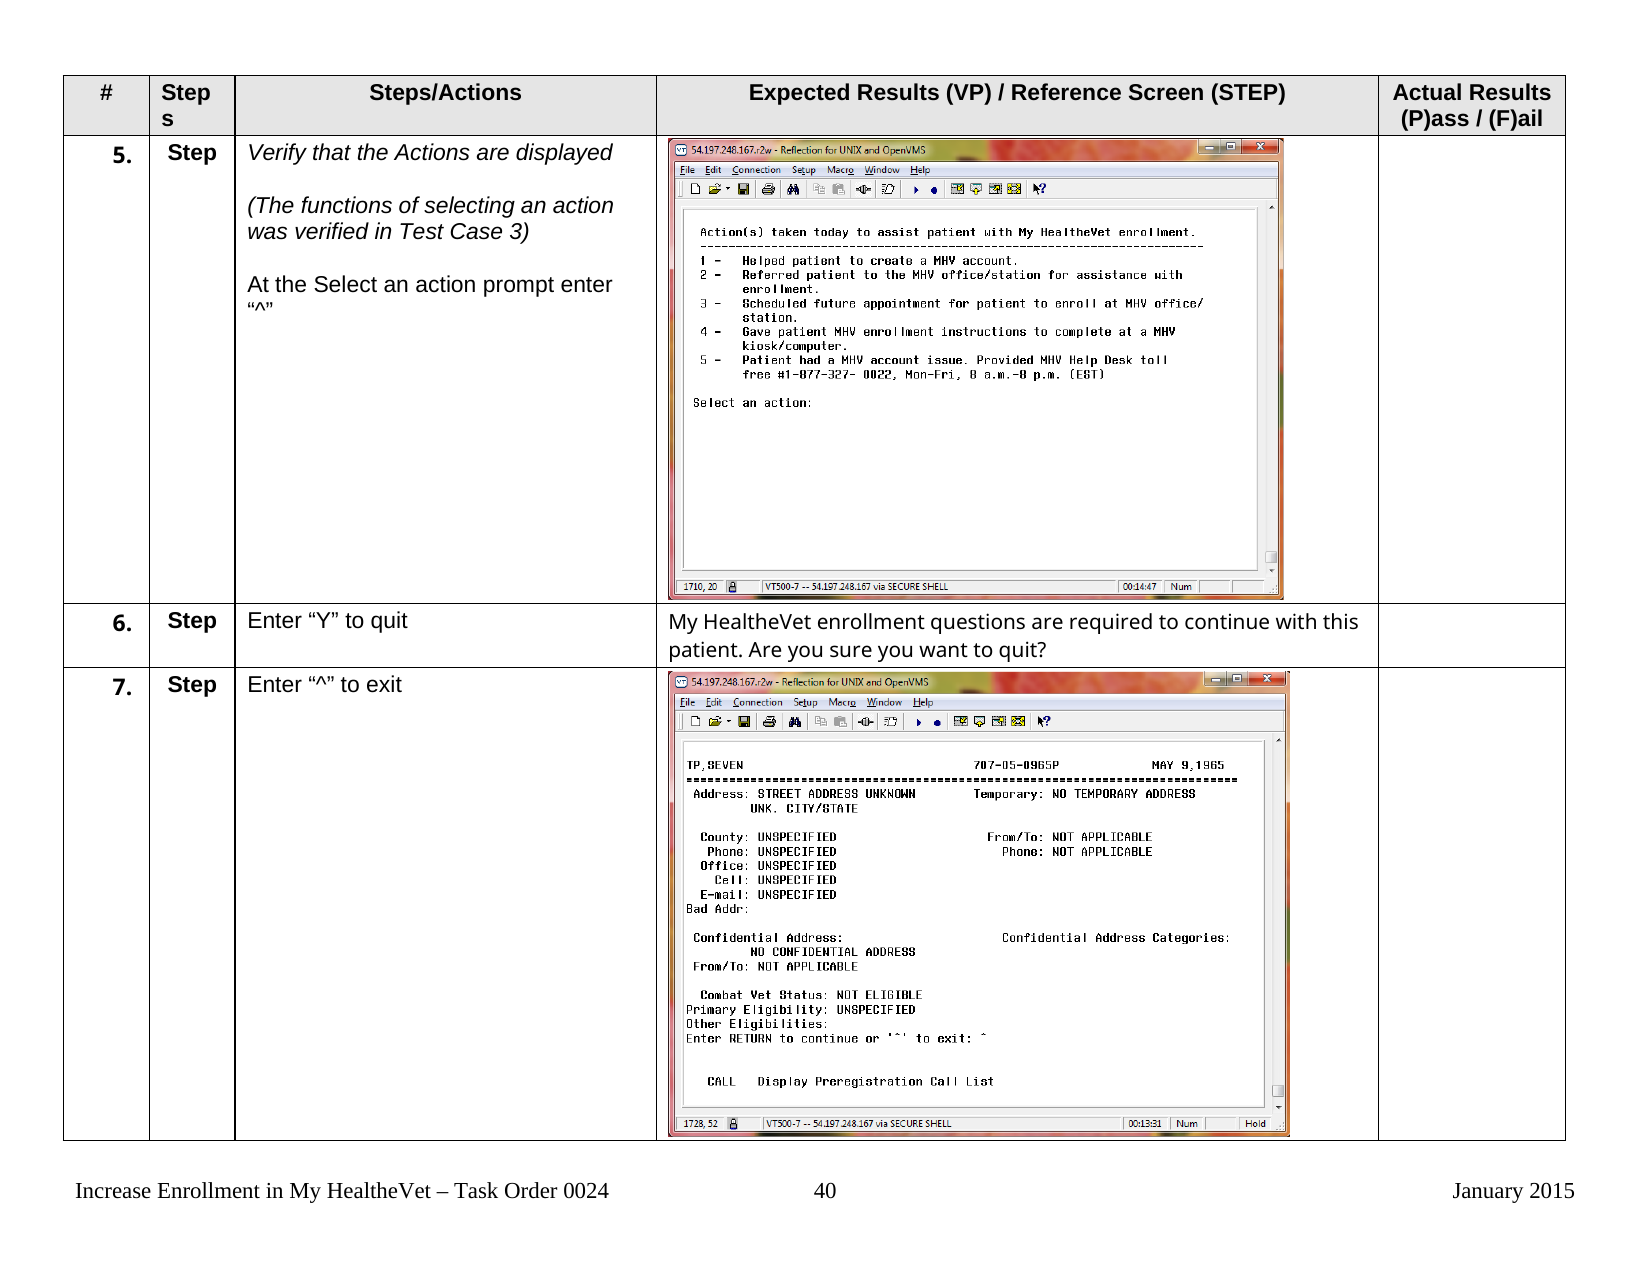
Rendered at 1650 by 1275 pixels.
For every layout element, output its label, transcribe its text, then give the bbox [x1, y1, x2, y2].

picture [668, 671, 1290, 1137]
table_cell Step [150, 136, 234, 603]
picture [668, 138, 1284, 600]
table_cell Enter “Y” to quit [236, 604, 656, 667]
table_cell [657, 136, 1378, 603]
table_cell [1379, 136, 1565, 603]
table_cell [64, 668, 149, 1140]
table_header Steps/Actions [236, 76, 656, 135]
table_cell Verify that the Actions are displayed (The functions of selecting an action was verified in Test Case 3) At the Select an action prompt enter “^” [236, 136, 656, 603]
table_header Expected Results (VP) / Reference Screen (STEP) [657, 76, 1378, 135]
table_cell [1379, 668, 1565, 1140]
table_cell [64, 604, 149, 667]
table_cell Enter “^” to exit [236, 668, 656, 1140]
table_header Steps [150, 76, 234, 135]
table_header # [64, 76, 149, 135]
table_cell [657, 668, 1378, 1140]
table_cell [1379, 604, 1565, 667]
table_cell [64, 136, 149, 603]
table_header Actual Results (P)ass / (F)ail [1379, 76, 1565, 135]
table_cell My HealtheVet enrollment questions are required to continue with this patient. Are you sure you want to quit? [657, 604, 1378, 667]
table_cell Step [150, 604, 234, 667]
table_cell Step [150, 668, 234, 1140]
